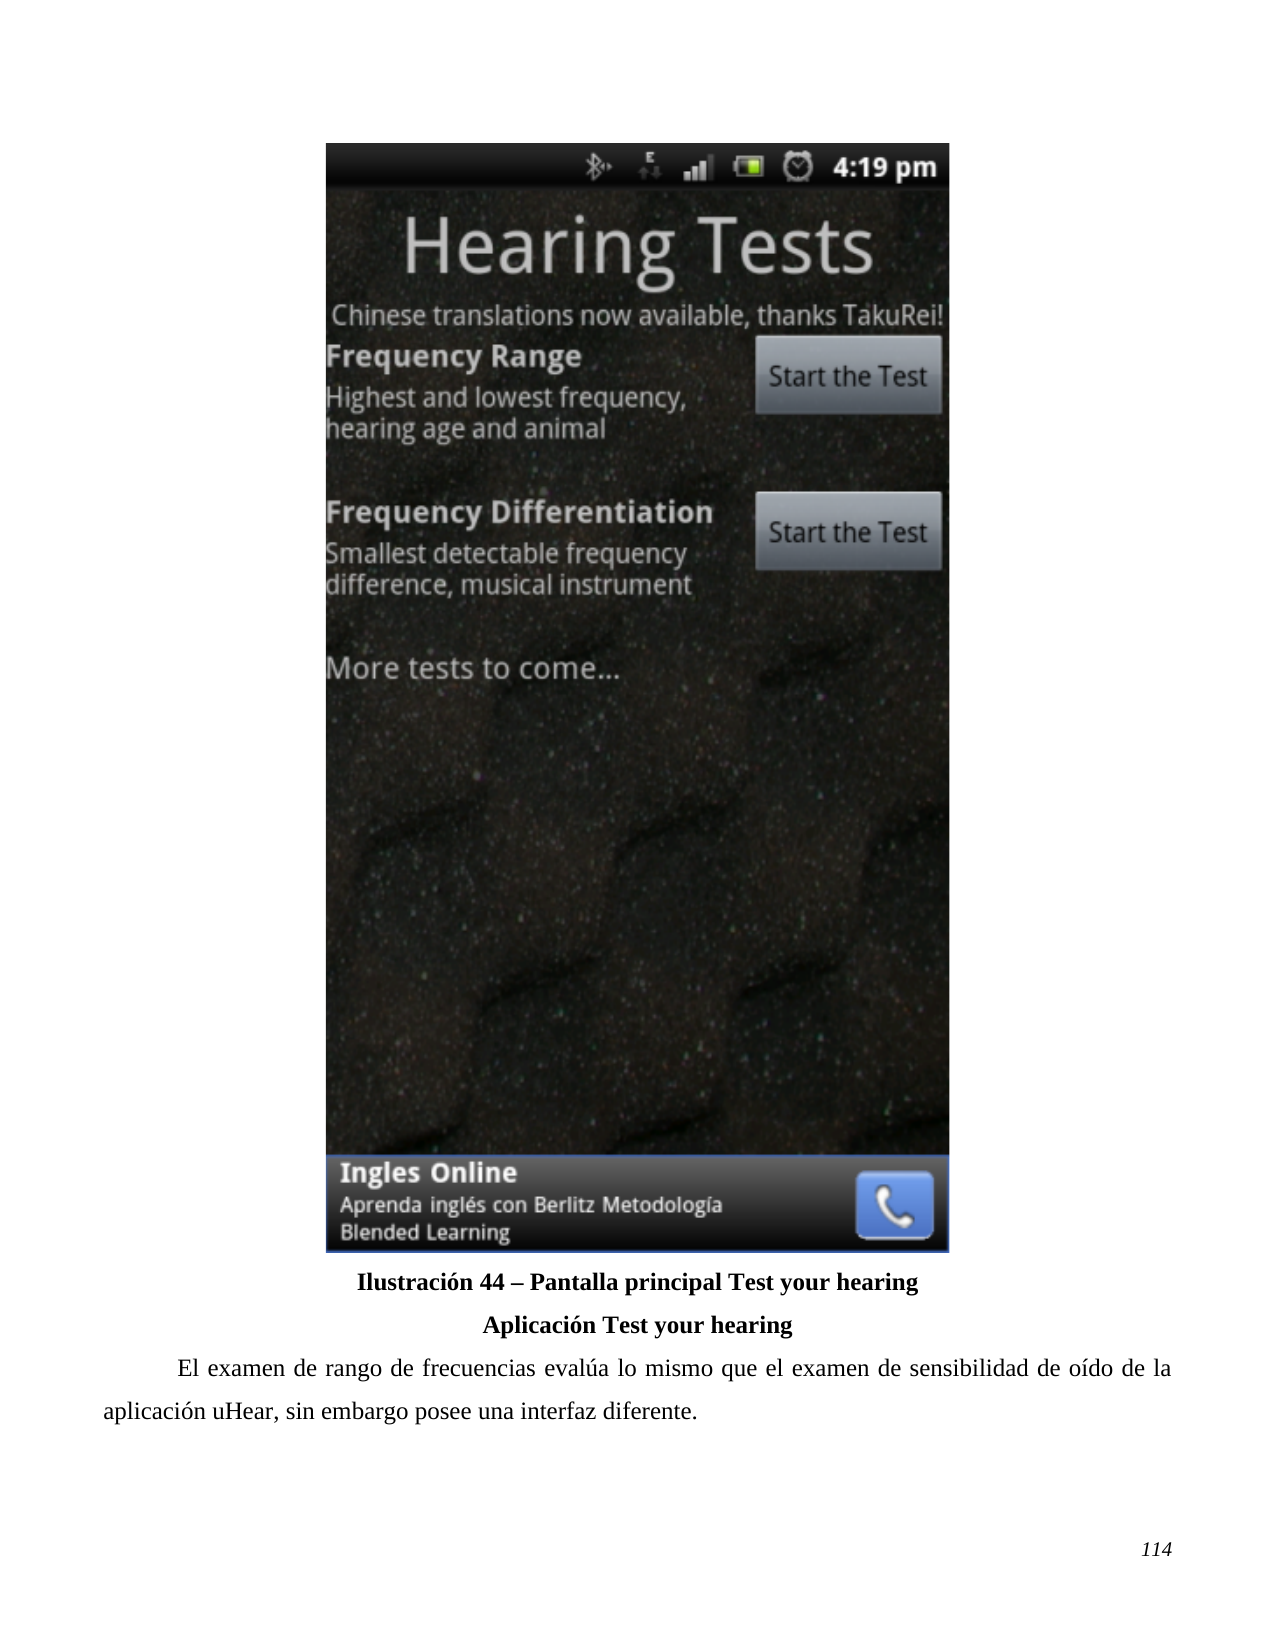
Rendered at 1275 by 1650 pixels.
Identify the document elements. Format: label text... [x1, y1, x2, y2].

picture [325, 143, 950, 1253]
text Ilustración 44 – Pantalla principal Test your hearing [103, 1267, 1172, 1296]
text El examen de rango de frecuencias evalúa lo mismo que el examen de sensibilidad de oído de la aplicación uHear, sin embargo posee una interfaz diferente. [103, 1353, 1172, 1425]
text Aplicación Test your hearing [103, 1310, 1172, 1339]
